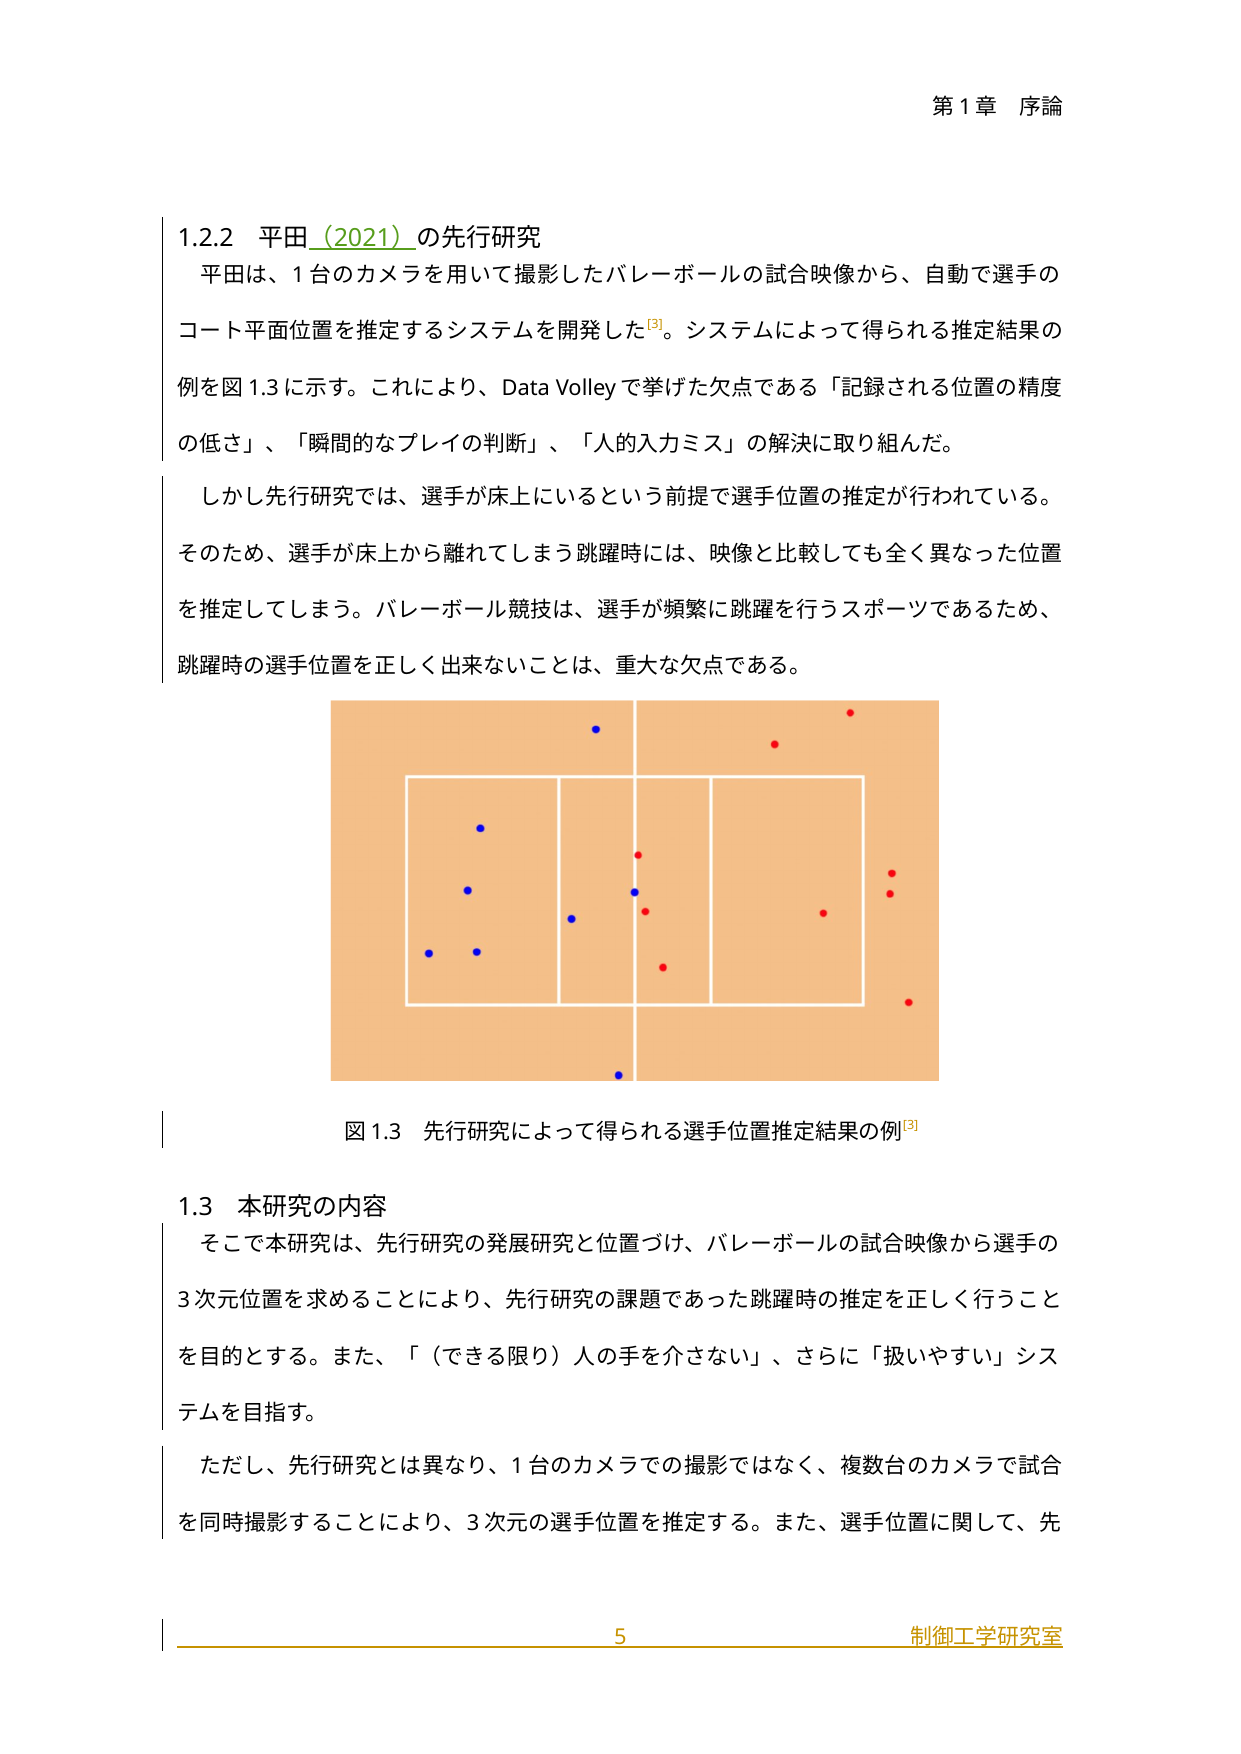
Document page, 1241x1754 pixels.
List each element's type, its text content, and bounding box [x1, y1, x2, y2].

picture [331, 701, 938, 1081]
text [177, 1446, 1063, 1539]
subtitle 1.2.2 平田の先行研究 [177, 217, 1063, 254]
subtitle 1.3 本研究の内容 [177, 1186, 1063, 1223]
text しかし先行研究では、選手が床上にいるという前提で選手位置の推定が行われている。そのため、選手が床上から離れてしまう跳躍時には、映像と比較しても全く異なった位置を推定してしまう。バレーボール競技は、選手が頻繁に跳躍を行うスポーツであるため、跳躍時の選手位置を正しく出来ないことは、重大な欠点である。 [177, 476, 1063, 683]
text 平田は、1台のカメラを用いて撮影したバレーボールの試合映像から、自動で選手のコート平面位置を推定するシステムを開発した。システムによって得られる推定結果の例を図1.3に示す。これにより、Data Volleyで挙げた欠点である「記録される位置の精度の低さ」、「瞬間的なプレイの判断」、「人的入力ミス」の解決に取り組んだ。 [177, 254, 1063, 461]
text 図1.3 先行研究によって得られる選手位置推定結果の例 [177, 1111, 1063, 1148]
text そこで本研究は、先行研究の発展研究と位置づけ、バレーボールの試合映像から選手の3次元位置を求めることにより、先行研究の課題であった跳躍時の推定を正しく行うことを目的とする。また、「（できる限り）人の手を介さない」、さらに「扱いやすい」システムを目指す。 [177, 1223, 1063, 1430]
